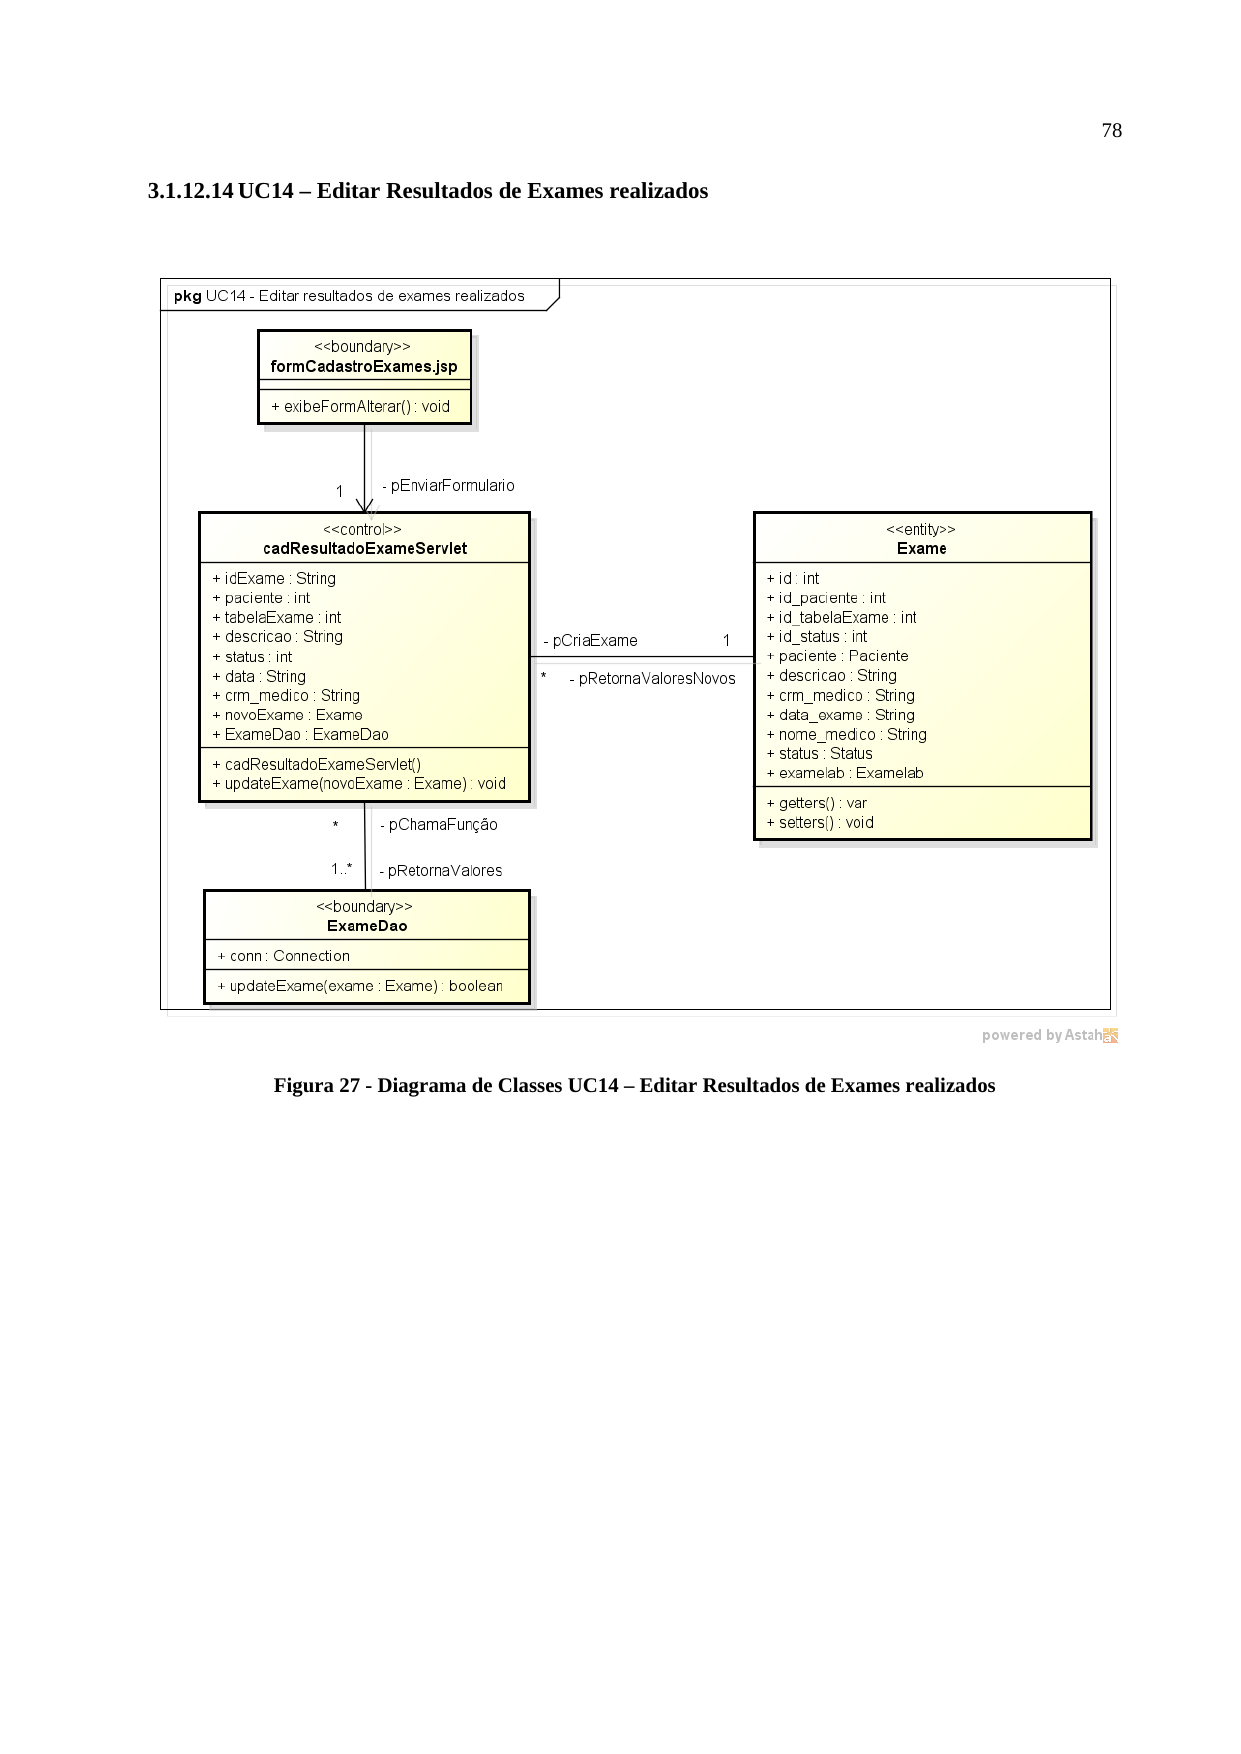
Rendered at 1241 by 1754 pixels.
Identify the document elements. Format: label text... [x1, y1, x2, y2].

picture [147, 266, 1122, 1047]
subtitle UC14 – Editar Resultados de Exames realizados [148, 177, 1122, 203]
